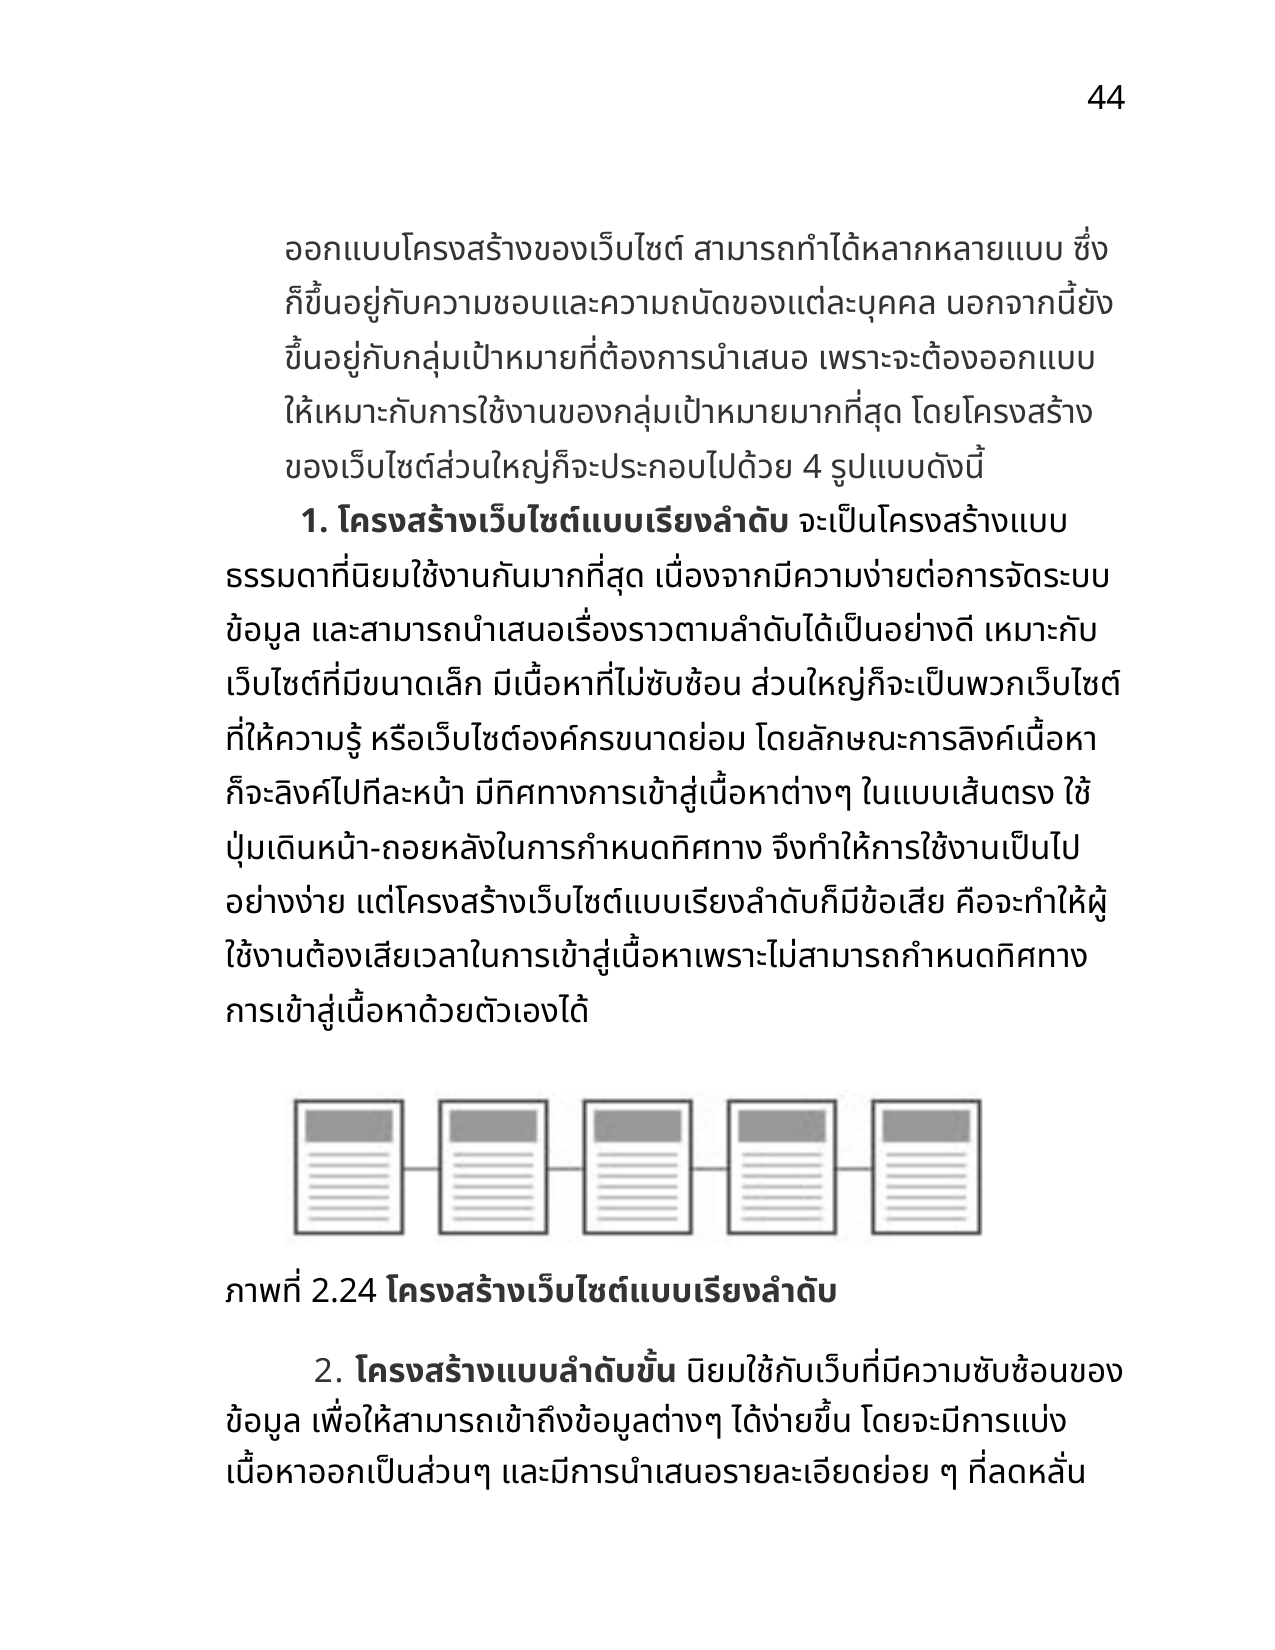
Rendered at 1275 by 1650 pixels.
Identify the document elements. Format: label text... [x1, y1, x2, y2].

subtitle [284, 225, 1125, 493]
subtitle 1. โครงสร้างเว็บไซต์แบบเรียงลำดับ จะเป็นโครงสร้างแบบธรรมดาที่นิยมใช้งานกันมากที่สุด เนื่องจากมีความง่ายต่อการจัดระบบข้อมูล และสามารถนำเสนอเรื่องราวตามลำดับได้เป็นอย่างดี เหมาะกับเว็บไซต์ที่มีขนาดเล็ก มีเนื้อหาที่ไม่ซับซ้อน ส่วนใหญ่ก็จะเป็นพวกเว็บไซต์ที่ให้ความรู้ หรือเว็บไซต์องค์กรขนาดย่อม โดยลักษณะการลิงค์เนื้อหา ก็จะลิงค์ไปทีละหน้า มีทิศทางการเข้าสู่เนื้อหาต่างๆ ในแบบเส้นตรง ใช้ปุ่มเดินหน้า-ถอยหลังในการกำหนดทิศทาง จึงทำให้การใช้งานเป็นไปอย่างง่าย แต่โครงสร้างเว็บไซต์แบบเรียงลำดับก็มีข้อเสีย คือจะทำให้ผู้ใช้งานต้องเสียเวลาในการเข้าสู่เนื้อหาเพราะไม่สามารถกำหนดทิศทางการเข้าสู่เนื้อหาด้วยตัวเองได้ [225, 497, 1125, 1037]
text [225, 1347, 1125, 1498]
picture [284, 1090, 998, 1247]
text ภาพที่ 2.24 โครงสร้างเว็บไซต์แบบเรียงลำดับ [225, 1267, 1125, 1318]
